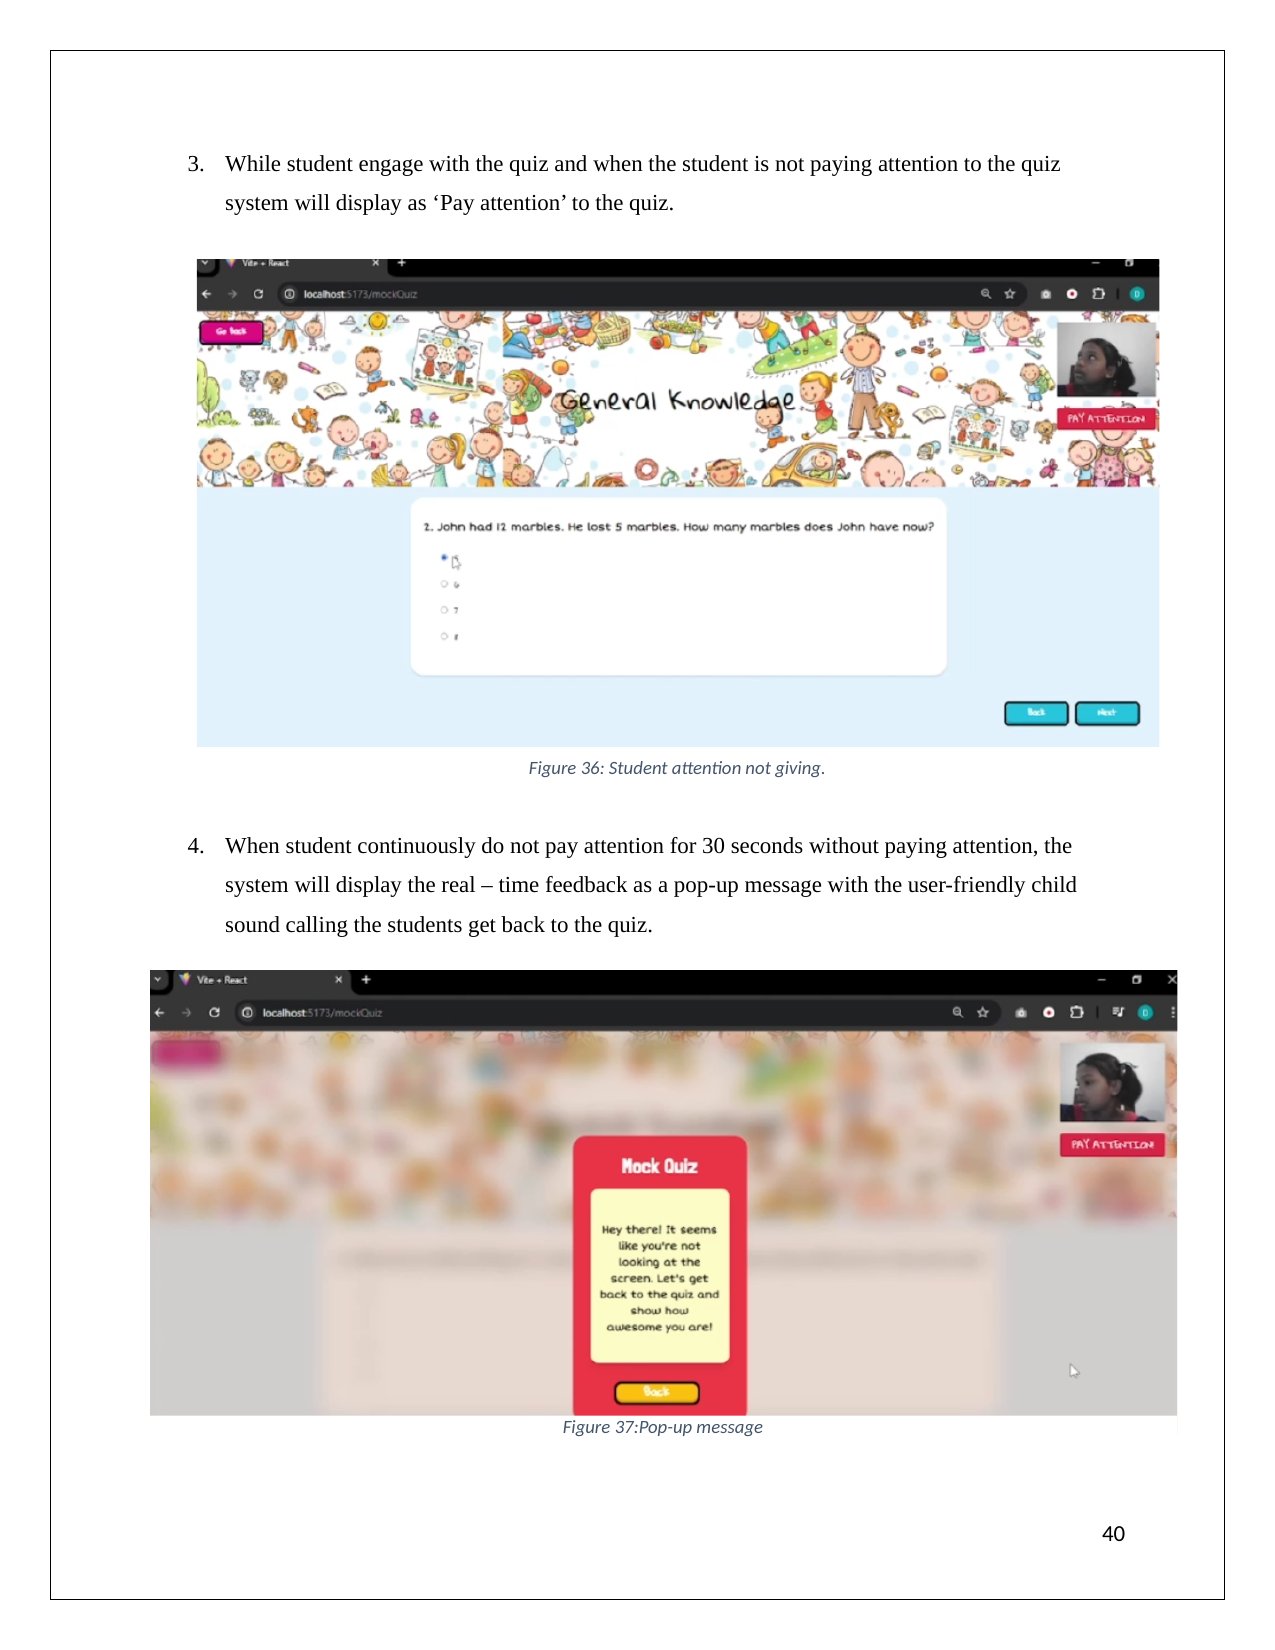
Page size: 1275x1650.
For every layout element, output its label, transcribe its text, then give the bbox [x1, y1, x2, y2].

picture [196, 259, 1160, 747]
picture [150, 970, 1178, 1415]
list When student continuously do not pay attention for 30 seconds without paying attention, the system will display the real – time feedback as a pop-up message with the user-friendly child sound calling the students get back to the quiz. [187, 832, 1125, 937]
list While student engage with the quiz and when the student is not paying attention to the quiz system will display as ‘Pay attention’ to the quiz. [187, 150, 1125, 216]
